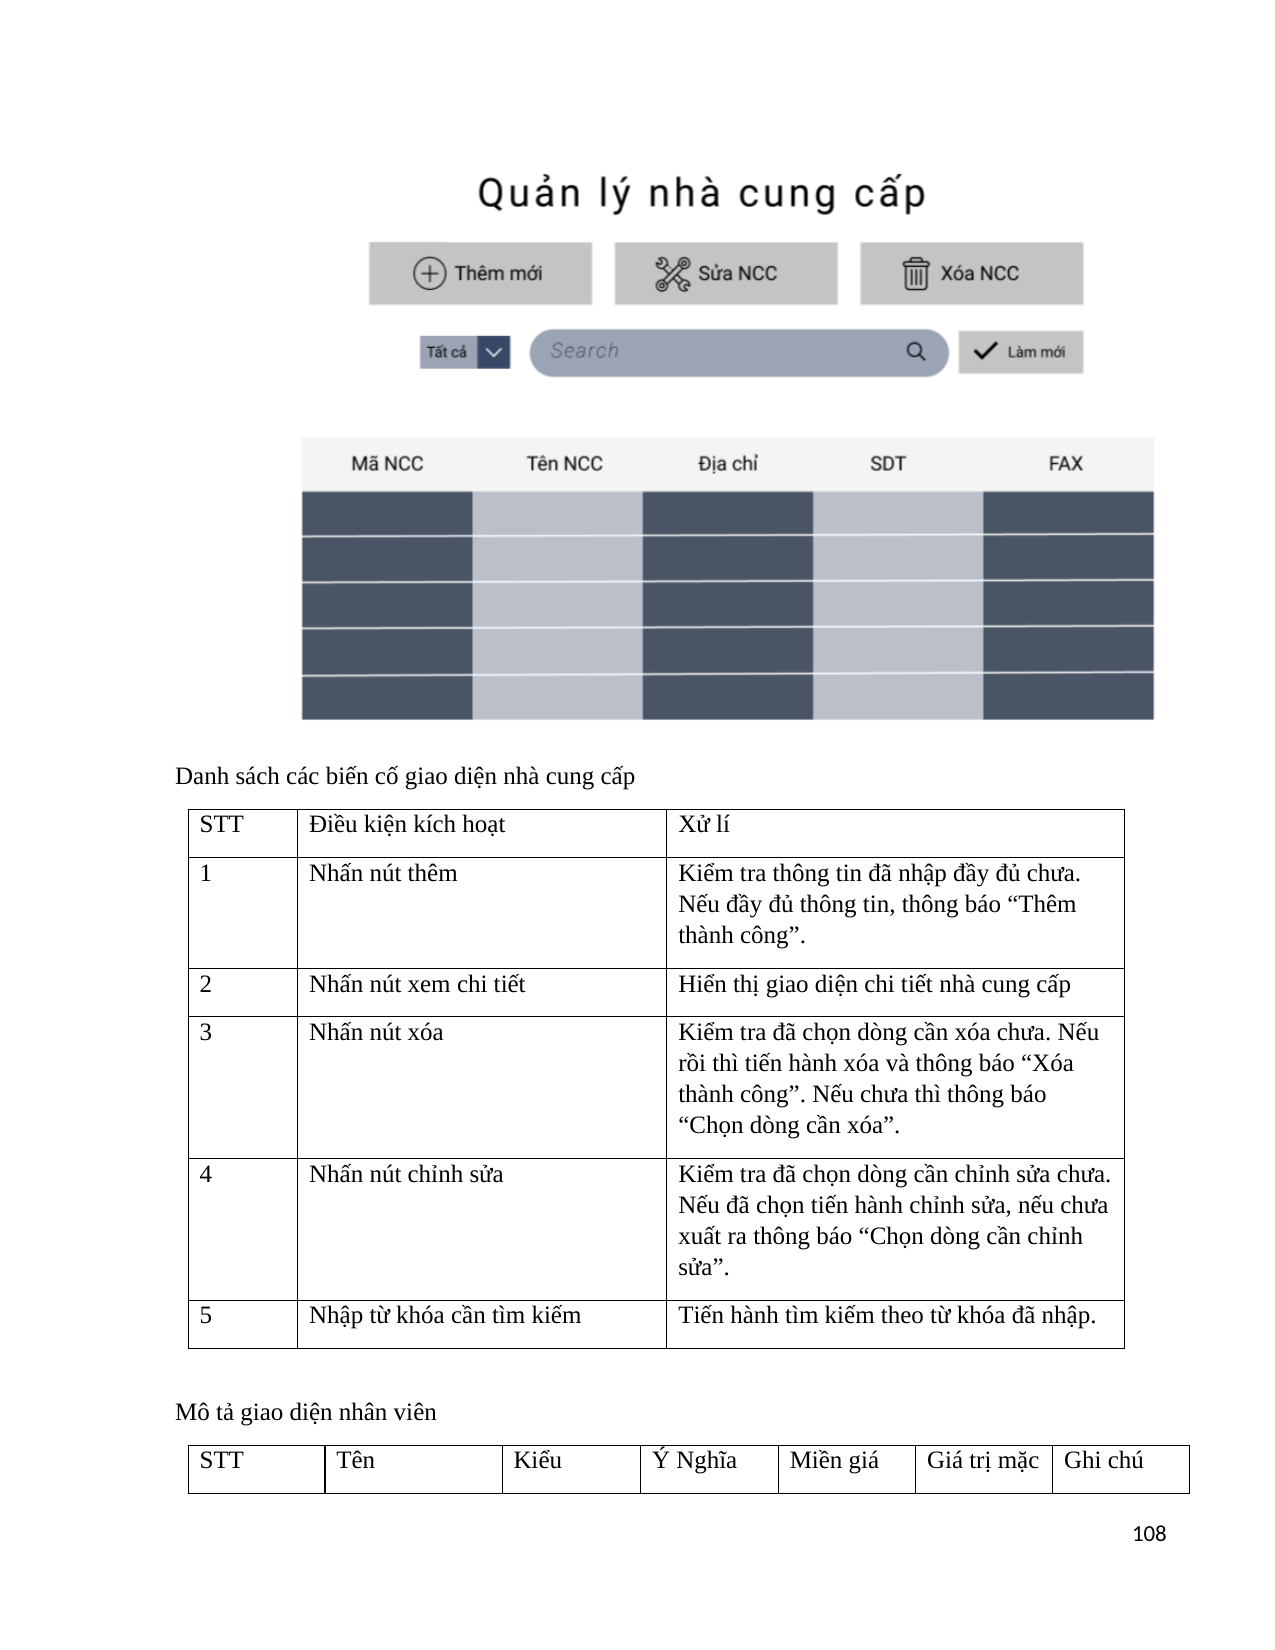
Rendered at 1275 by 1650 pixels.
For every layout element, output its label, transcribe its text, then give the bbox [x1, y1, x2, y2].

table_header Kiểu [503, 1446, 640, 1493]
table_cell 1 [189, 858, 297, 968]
text Mô tả giao diện nhân viên [150, 1397, 1167, 1426]
table_cell Kiểm tra đã chọn dòng cần chỉnh sửa chưa. Nếu đã chọn tiến hành chỉnh sửa, nếu chưa xuất ra thông báo “Chọn dòng cần chỉnh sửa”. [667, 1159, 1124, 1299]
table_header STT [189, 810, 297, 857]
table_cell 2 [189, 969, 297, 1016]
table_header Ghi chú [1053, 1446, 1189, 1493]
table_cell Nhấn nút chỉnh sửa [298, 1159, 666, 1299]
table_header Xử lí [667, 810, 1124, 857]
table_cell 4 [189, 1159, 297, 1299]
picture [234, 150, 1210, 731]
table_cell Nhấn nút xóa [298, 1017, 666, 1158]
text Danh sách các biến cố giao diện nhà cung cấp [150, 761, 1167, 789]
table_header Ý Nghĩa [641, 1446, 778, 1493]
table_header Giá trị mặc định [916, 1446, 1052, 1493]
table_cell Nhấn nút thêm [298, 858, 666, 968]
table_cell Kiểm tra thông tin đã nhập đầy đủ chưa. Nếu đầy đủ thông tin, thông báo “Thêm thành công”. [667, 858, 1124, 968]
table_cell Hiển thị giao diện chi tiết nhà cung cấp [667, 969, 1124, 1016]
table_header Miền giá trị [779, 1446, 915, 1493]
table_cell 5 [189, 1301, 297, 1348]
table_cell Kiểm tra đã chọn dòng cần xóa chưa. Nếu rồi thì tiến hành xóa và thông báo “Xóa thành công”. Nếu chưa thì thông báo “Chọn dòng cần xóa”. [667, 1017, 1124, 1158]
table_header Tên [326, 1446, 502, 1493]
table_cell 3 [189, 1017, 297, 1158]
table_header Điều kiện kích hoạt [298, 810, 666, 857]
table_cell Nhập từ khóa cần tìm kiếm [298, 1301, 666, 1348]
table_header STT [189, 1446, 324, 1493]
table_cell Tiến hành tìm kiếm theo từ khóa đã nhập. [667, 1301, 1124, 1348]
table_cell Nhấn nút xem chi tiết [298, 969, 666, 1016]
